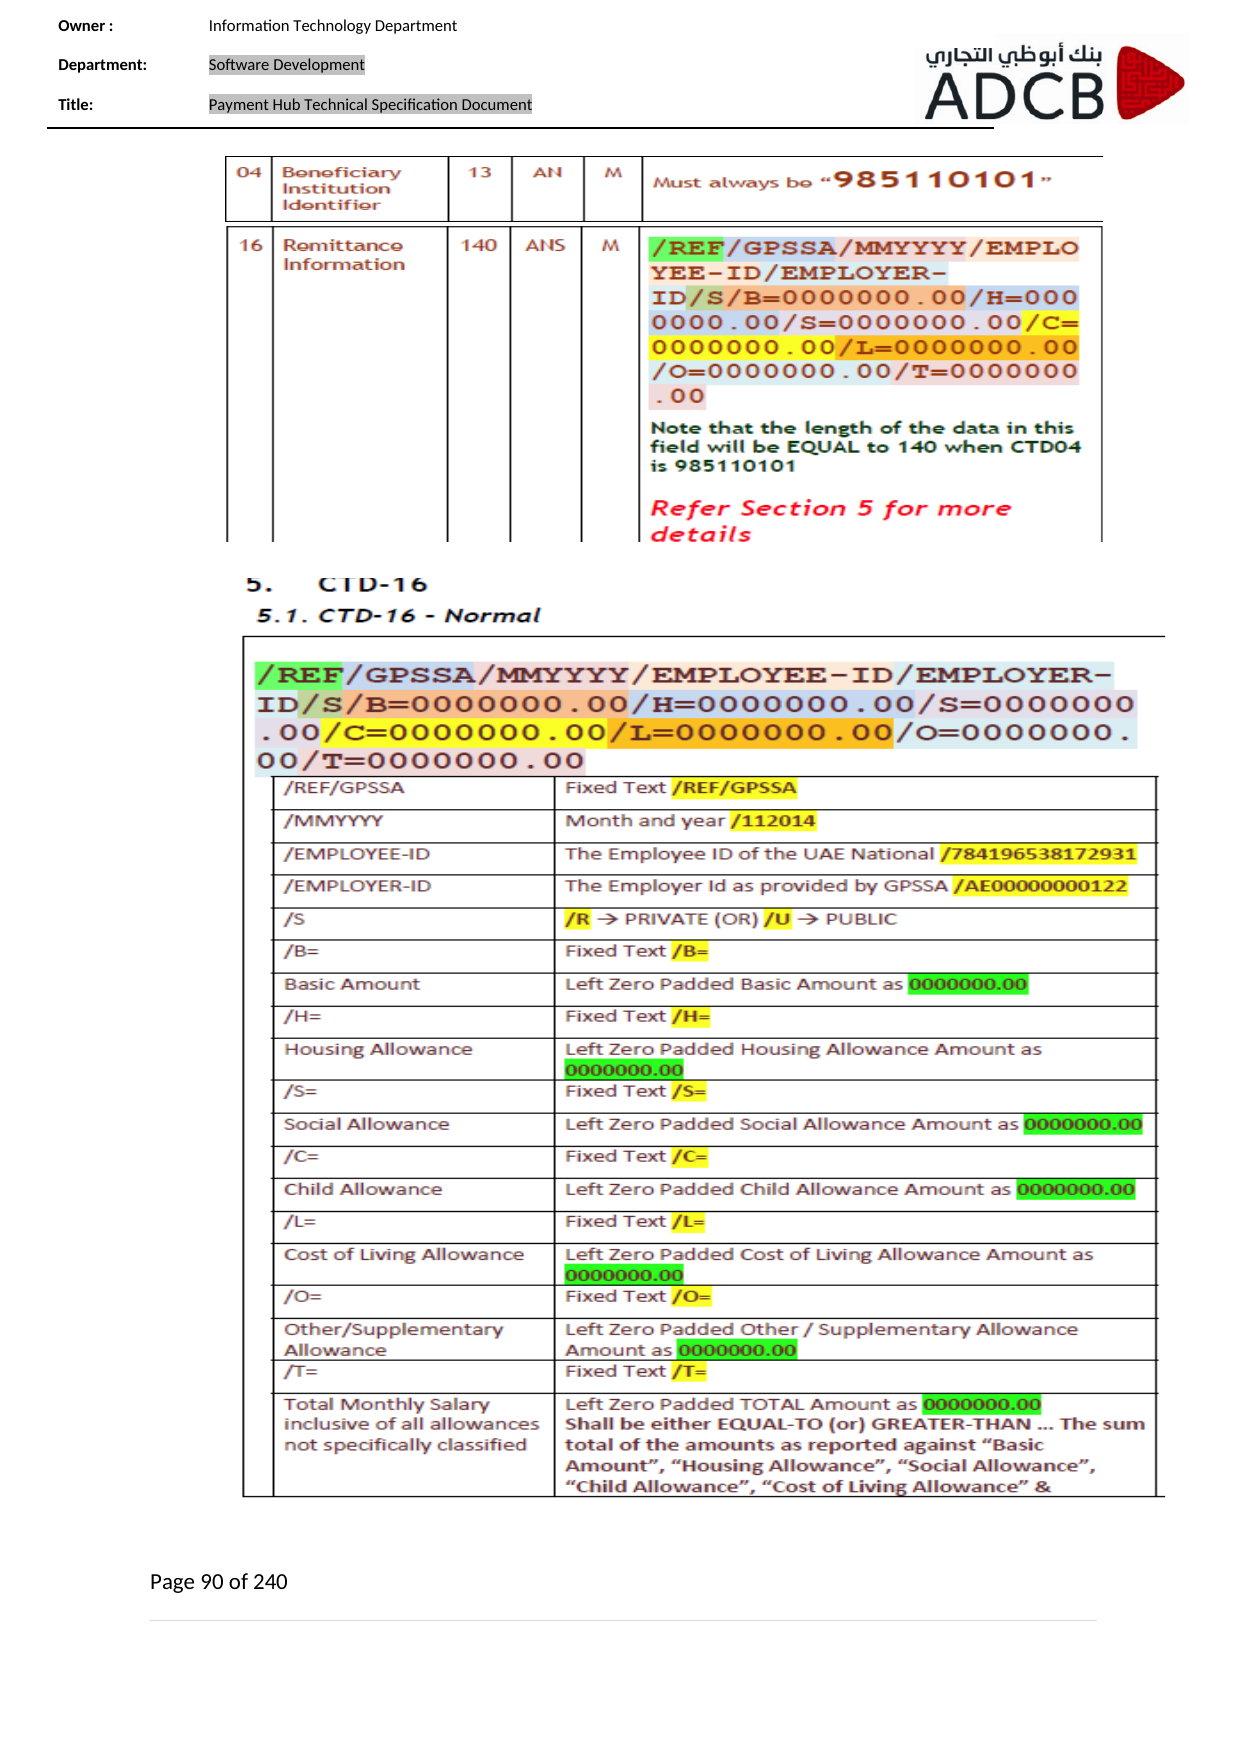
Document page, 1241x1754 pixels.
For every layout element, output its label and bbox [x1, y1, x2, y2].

picture [914, 33, 1189, 124]
